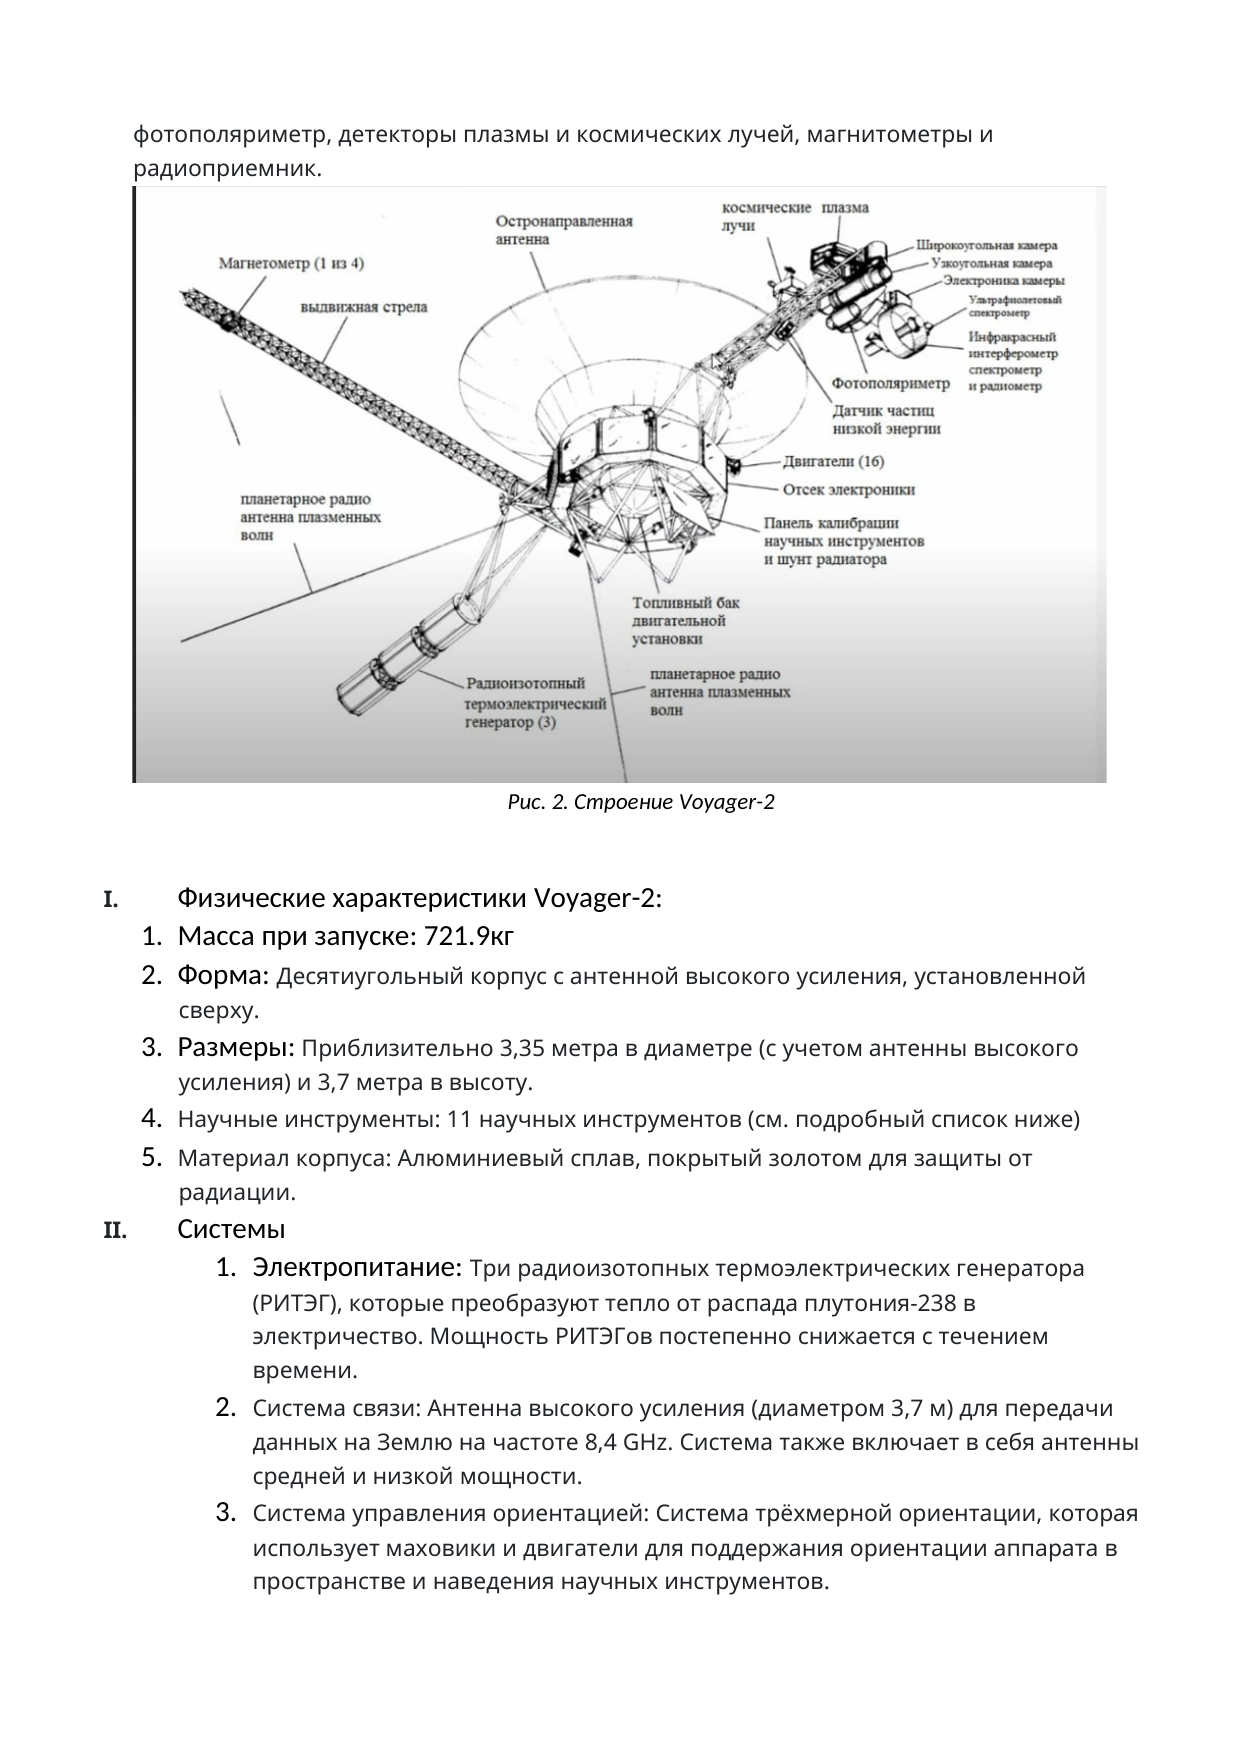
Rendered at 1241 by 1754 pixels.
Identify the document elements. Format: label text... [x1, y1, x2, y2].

list Материал корпуса: Алюминиевый сплав, покрытый золотом для защиты от радиации. [141, 1138, 1152, 1207]
list Система управления ориентацией: Система трёхмерной ориентации, которая использует маховики и двигатели для поддержания ориентации аппарата в пространстве и наведения научных инструментов. [215, 1493, 1152, 1596]
list Форма: Десятиугольный корпус с антенной высокого усиления, установленной сверху. [141, 956, 1152, 1025]
list Физические характеристики Voyager-2: [103, 879, 1152, 914]
picture [132, 186, 1107, 783]
list Электропитание: Три радиоизотопных термоэлектрических генератора (РИТЭГ), которые преобразуют тепло от распада плутония-238 в электричество. Мощность РИТЭГов постепенно снижается с течением времени. [215, 1248, 1152, 1385]
list Научные инструменты: 11 научных инструментов (см. подробный список ниже) [141, 1099, 1152, 1135]
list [133, 118, 1152, 183]
list Система связи: Антенна высокого усиления (диаметром 3,7 м) для передачи данных на Землю на частоте 8,4 GHz. Система также включает в себя антенны средней и низкой мощности. [215, 1388, 1152, 1491]
list Масса при запуске: 721.9кг [141, 917, 1152, 953]
list Системы [103, 1210, 1152, 1246]
list Размеры: Приблизительно 3,35 метра в диаметре (с учетом антенны высокого усиления) и 3,7 метра в высоту. [141, 1028, 1152, 1097]
